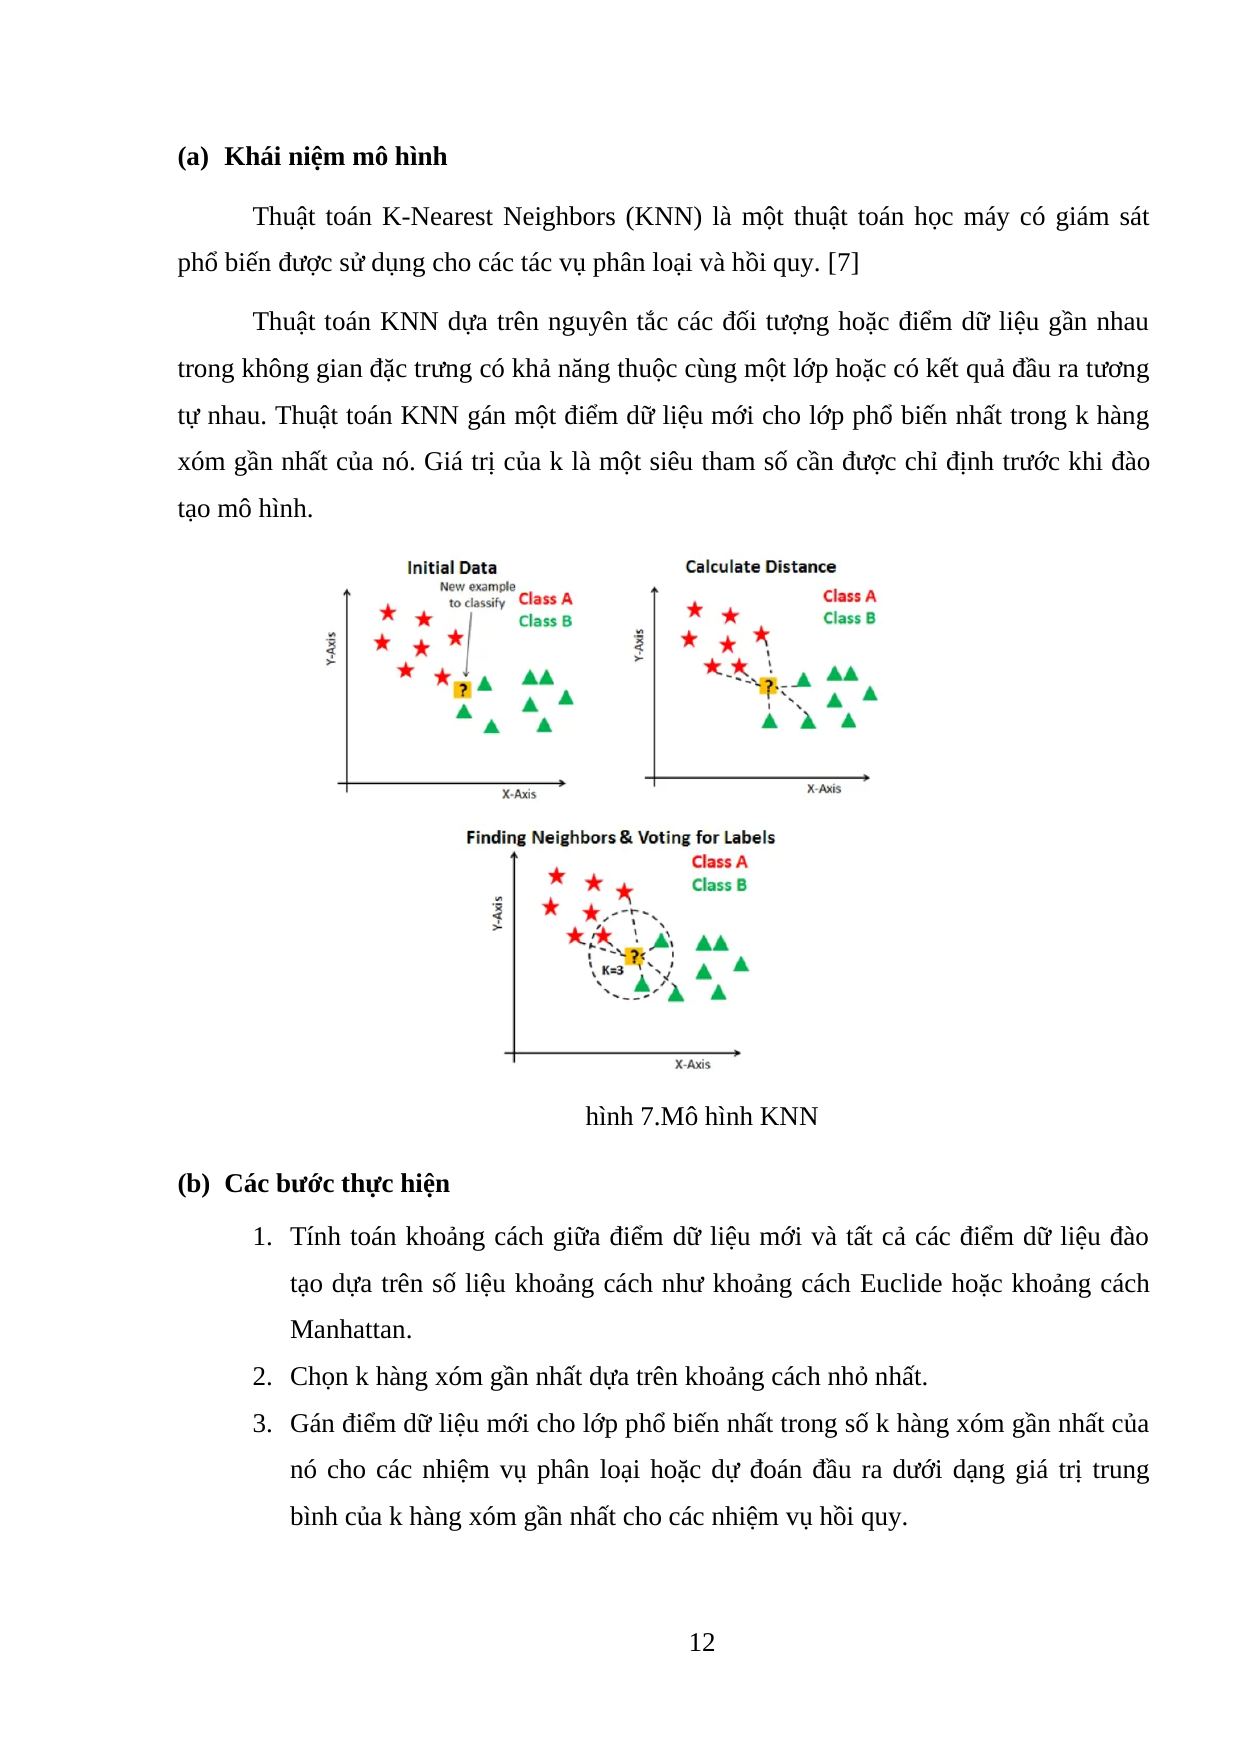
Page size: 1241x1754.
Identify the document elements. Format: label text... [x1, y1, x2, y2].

list Gán điểm dữ liệu mới cho lớp phổ biến nhất trong số k hàng xóm gần nhất của nó cho các nhiệm vụ phân loại hoặc dự đoán đầu ra dưới dạng giá trị trung bình của k hàng xóm gần nhất cho các nhiệm vụ hồi quy. [252, 1407, 1152, 1531]
text Thuật toán K-Nearest Neighbors (KNN) là một thuật toán học máy có giám sát phổ biến được sử dụng cho các tác vụ phân loại và hồi quy. [177, 199, 1152, 277]
picture [252, 551, 961, 1078]
list Chọn k hàng xóm gần nhất dựa trên khoảng cách nhỏ nhất. [252, 1360, 1152, 1391]
list Tính toán khoảng cách giữa điểm dữ liệu mới và tất cả các điểm dữ liệu đào tạo dựa trên số liệu khoảng cách như khoảng cách Euclide hoặc khoảng cách Manhattan. [252, 1220, 1152, 1345]
text hình 7.Mô hình KNN [177, 1100, 1152, 1131]
list Các bước thực hiện [177, 1167, 1152, 1198]
text Thuật toán KNN dựa trên nguyên tắc các đối tượng hoặc điểm dữ liệu gần nhau trong không gian đặc trưng có khả năng thuộc cùng một lớp hoặc có kết quả đầu ra tương tự nhau. Thuật toán KNN gán một điểm dữ liệu mới cho lớp phổ biến nhất trong k hàng xóm gần nhất của nó. Giá trị của k là một siêu tham số cần được chỉ định trước khi đào tạo mô hình. [177, 305, 1152, 523]
list Khái niệm mô hình [177, 140, 1152, 172]
